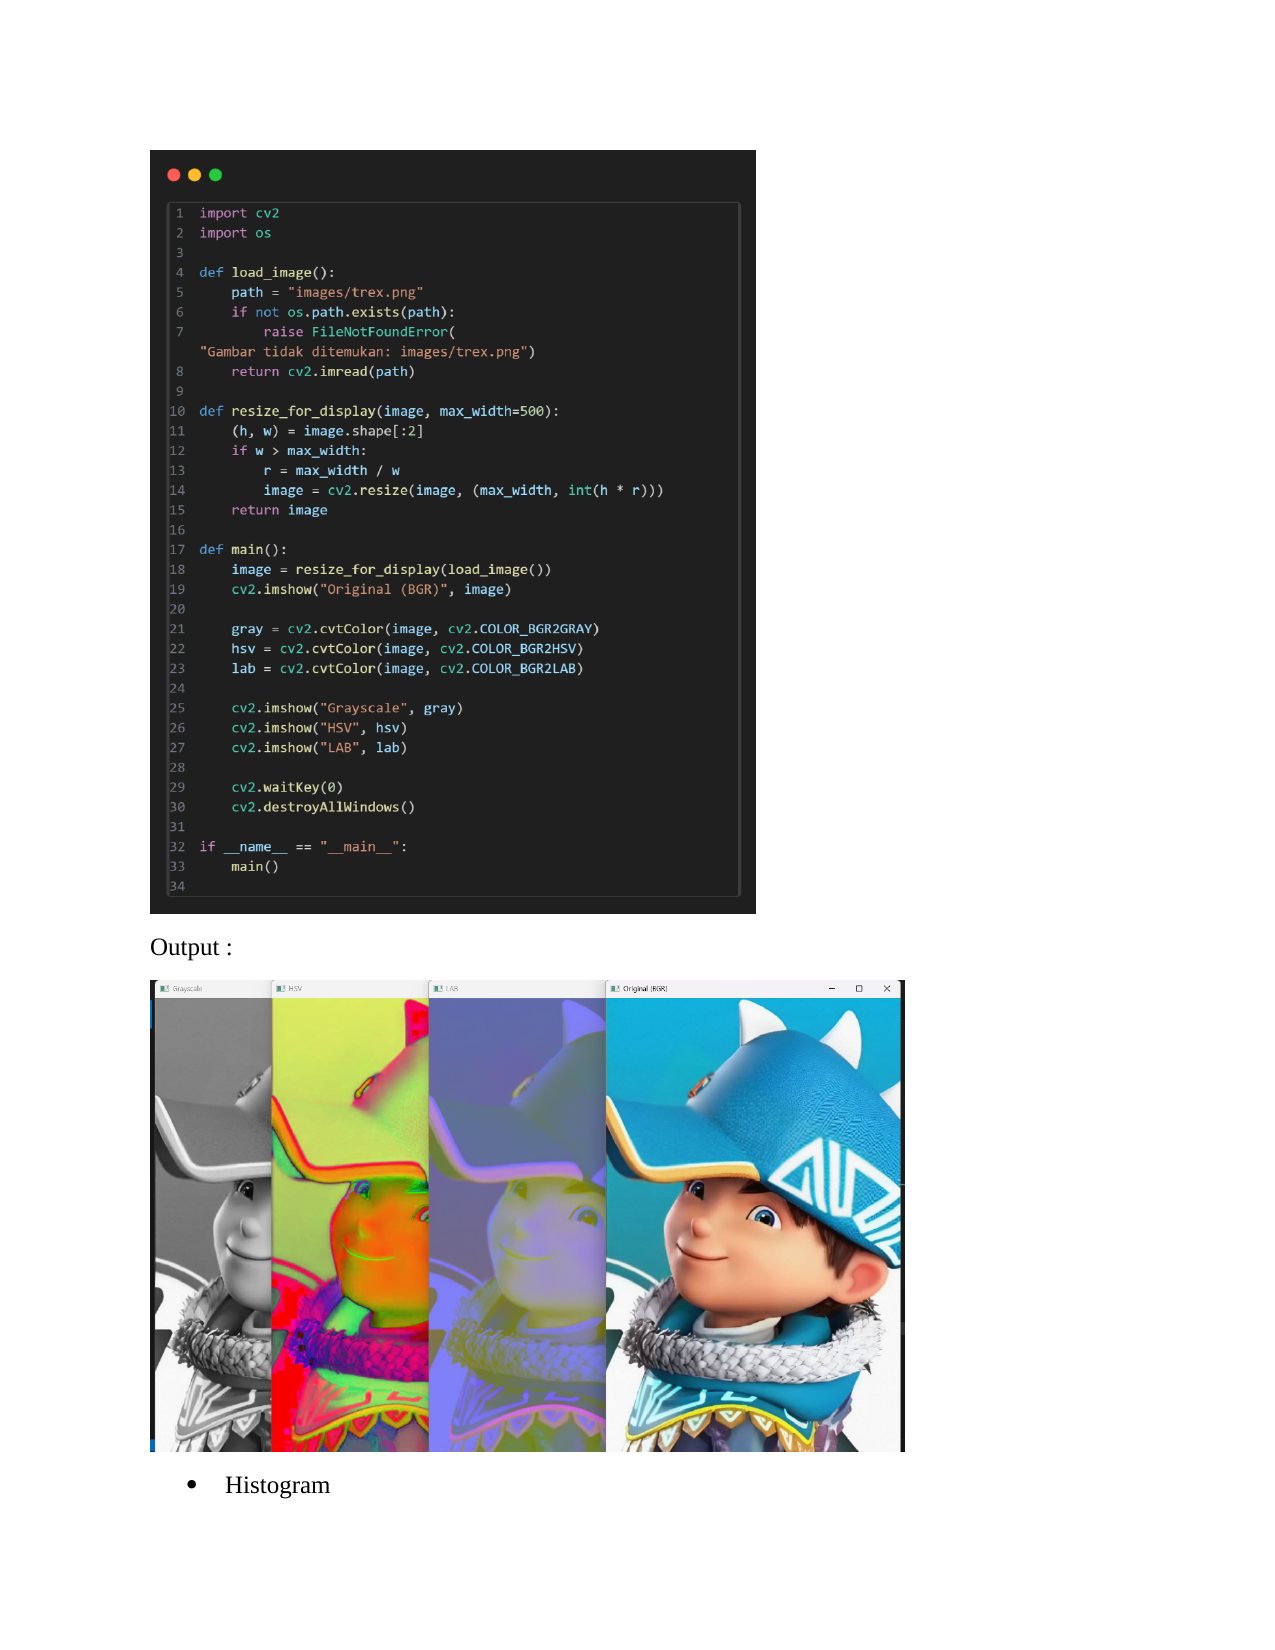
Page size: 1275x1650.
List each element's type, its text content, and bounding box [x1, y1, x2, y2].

text Output : [150, 932, 1125, 961]
picture [150, 980, 905, 1452]
list Histogram [187, 1471, 1125, 1499]
picture [150, 150, 756, 914]
